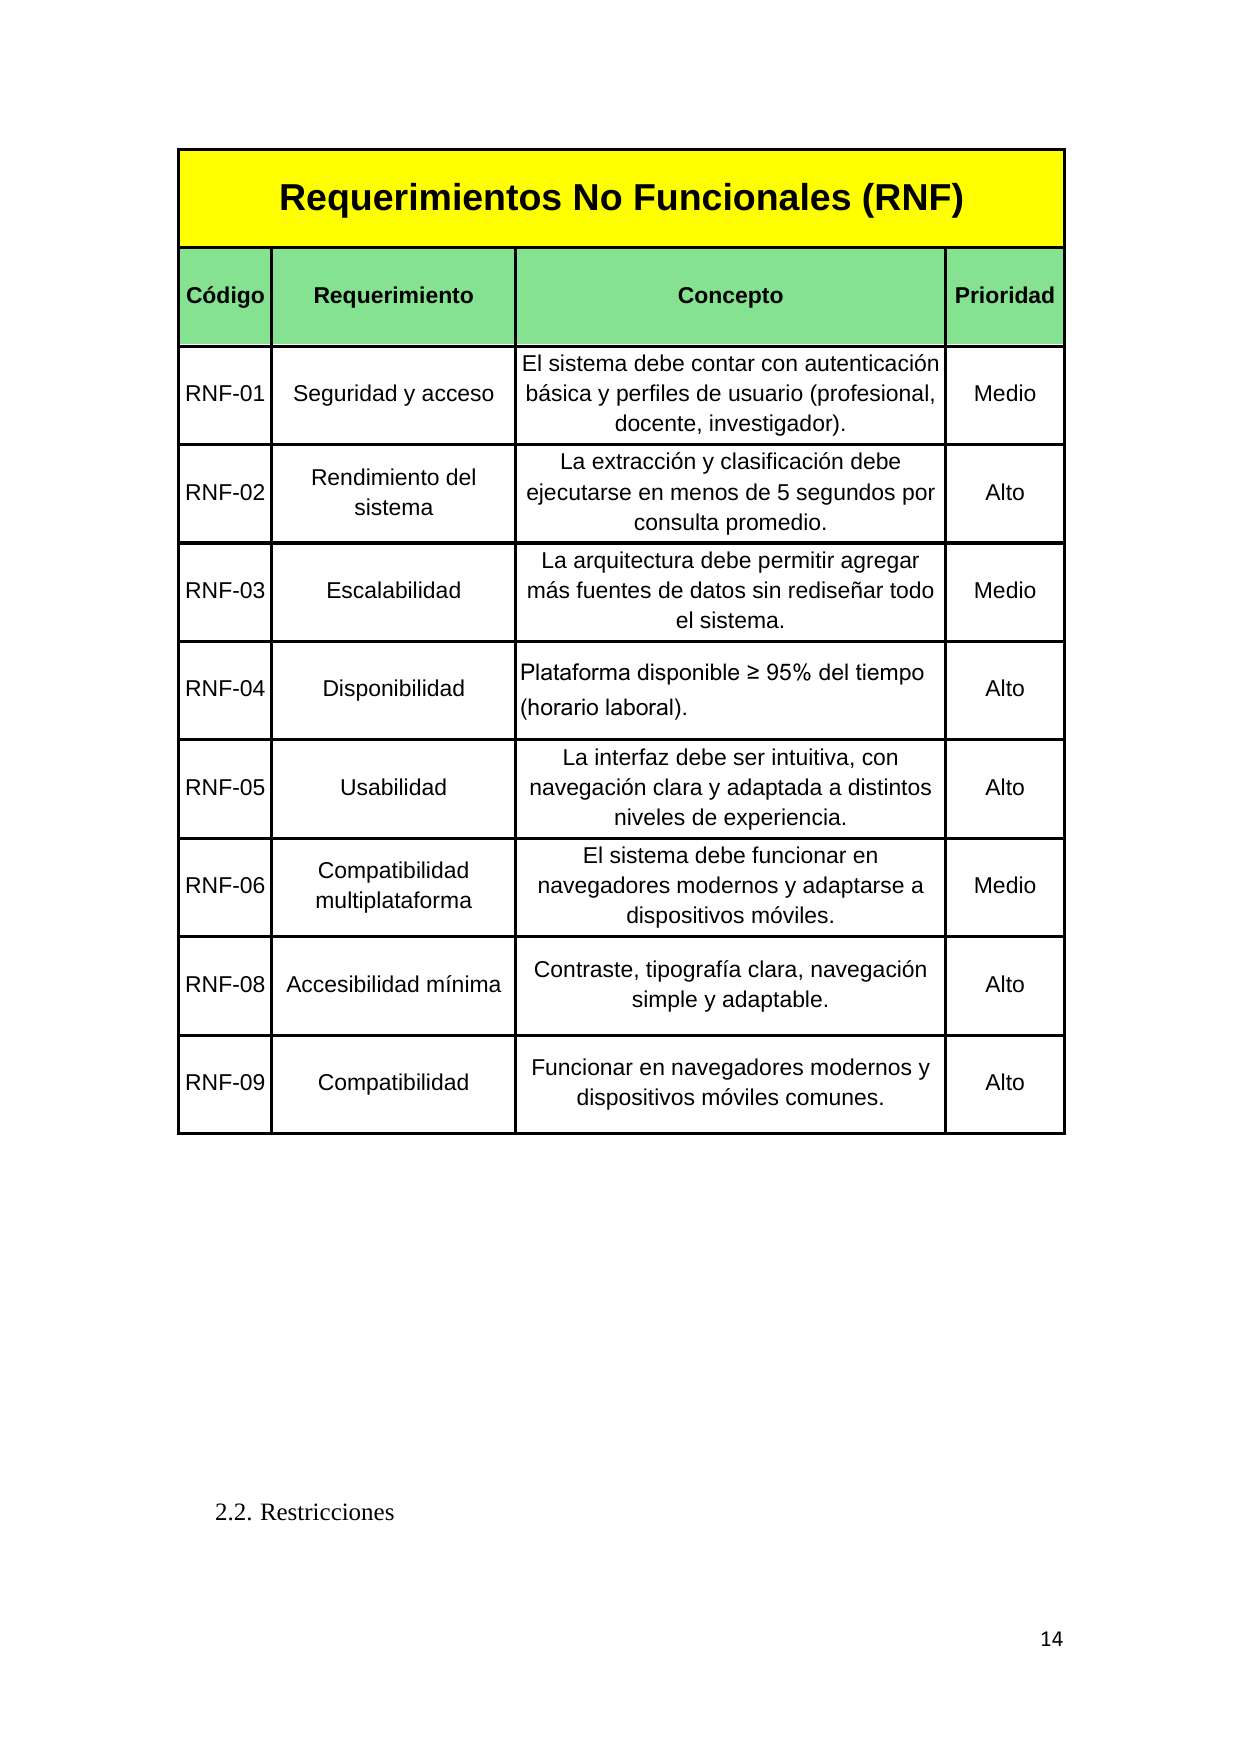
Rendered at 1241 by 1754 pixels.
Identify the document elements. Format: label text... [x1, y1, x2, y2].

table_cell RNF-06 [180, 840, 270, 935]
table_cell Accesibilidad mínima [273, 938, 514, 1033]
table_header Requerimientos No Funcionales (RNF) [180, 151, 1063, 246]
table_cell Alto [947, 446, 1063, 541]
table_cell Medio [947, 348, 1063, 443]
table_cell Alto [947, 643, 1063, 738]
table_cell Usabilidad [273, 741, 514, 837]
table_cell Medio [947, 840, 1063, 935]
table_cell Seguridad y acceso [273, 348, 514, 443]
table_cell Código [180, 249, 270, 344]
table_cell Requerimiento [273, 249, 514, 344]
table_cell RNF-05 [180, 741, 270, 837]
table_cell Alto [947, 741, 1063, 837]
table_cell La extracción y clasificación debe ejecutarse en menos de 5 segundos por consulta promedio. [517, 446, 944, 541]
table_cell Funcionar en navegadores modernos y dispositivos móviles comunes. [517, 1037, 944, 1132]
table_cell Alto [947, 938, 1063, 1033]
table_cell Compatibilidad [273, 1037, 514, 1132]
table_cell RNF-09 [180, 1037, 270, 1132]
table_cell RNF-08 [180, 938, 270, 1033]
list Restricciones [215, 1497, 1063, 1526]
table_cell Alto [947, 1037, 1063, 1132]
table_cell El sistema debe contar con autenticación básica y perfiles de usuario (profesional, docente, investigador). [517, 348, 944, 443]
table_cell Rendimiento del sistema [273, 446, 514, 541]
table_cell RNF-04 [180, 643, 270, 738]
table_cell Disponibilidad [273, 643, 514, 738]
table_cell [517, 643, 944, 738]
table_cell Concepto [517, 249, 944, 344]
table_cell Contraste, tipografía clara, navegación simple y adaptable. [517, 938, 944, 1033]
table_cell Prioridad [947, 249, 1063, 344]
table_cell RNF-02 [180, 446, 270, 541]
table_cell RNF-03 [180, 545, 270, 640]
table_cell Compatibilidad multiplataforma [273, 840, 514, 935]
table_cell RNF-01 [180, 348, 270, 443]
table_cell Medio [947, 545, 1063, 640]
table_cell La interfaz debe ser intuitiva, con navegación clara y adaptada a distintos niveles de experiencia. [517, 741, 944, 837]
table_cell El sistema debe funcionar en navegadores modernos y adaptarse a dispositivos móviles. [517, 840, 944, 935]
table_cell La arquitectura debe permitir agregar más fuentes de datos sin rediseñar todo el sistema. [517, 545, 944, 640]
table_cell Escalabilidad [273, 545, 514, 640]
